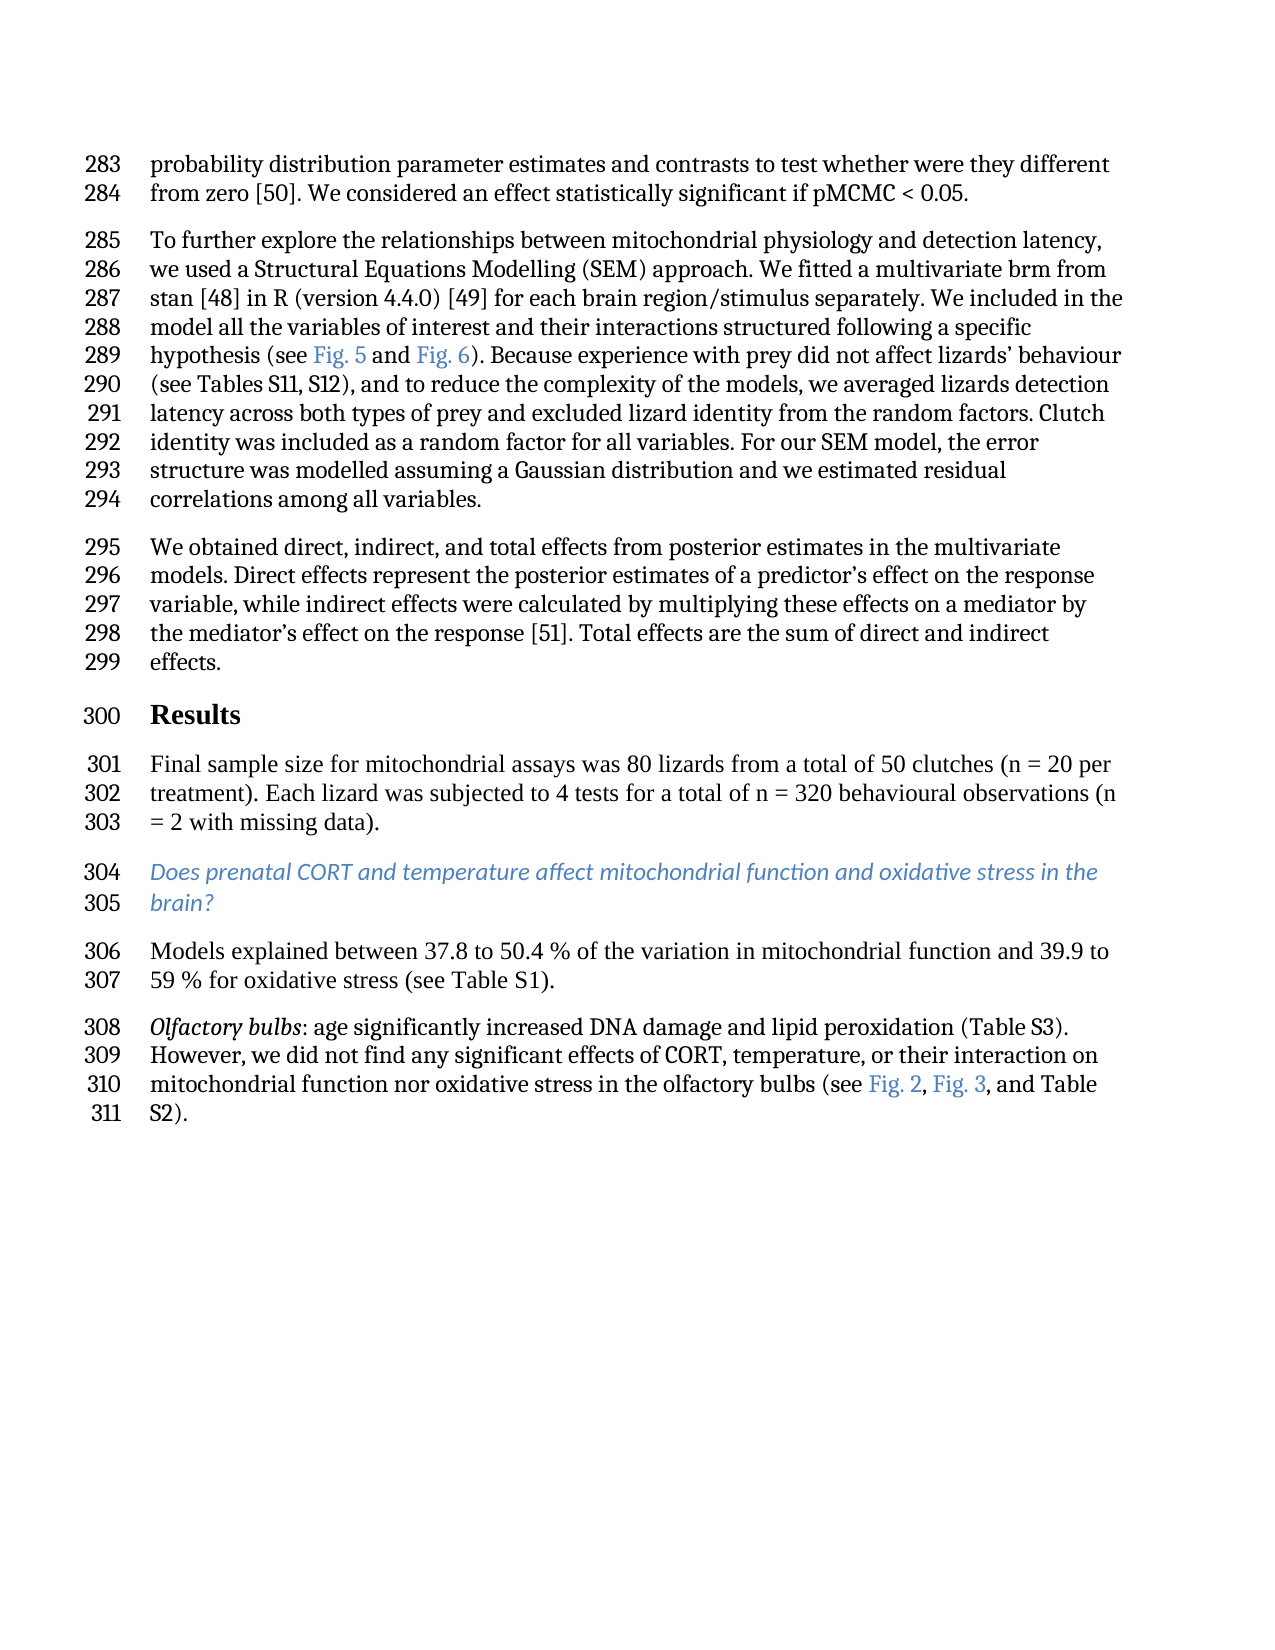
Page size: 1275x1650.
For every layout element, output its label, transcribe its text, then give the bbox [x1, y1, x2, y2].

text To further explore the relationships between mitochondrial physiology and detection latency, we used a Structural Equations Modelling (SEM) approach. We fitted a multivariate brm from stan [48] in R (version 4.4.0) [49] for each brain region/stimulus separately. We included in the model all the variables of interest and their interactions structured following a specific hypothesis (see Fig. 5 and Fig. 6). Because experience with prey did not affect lizards’ behaviour (see Tables S11, S12), and to reduce the complexity of the models, we averaged lizards detection latency across both types of prey and excluded lizard identity from the random factors. Clutch identity was included as a random factor for all variables. For our SEM model, the error structure was modelled assuming a Gaussian distribution and we estimated residual correlations among all variables. [150, 226, 1125, 514]
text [150, 150, 1125, 207]
subtitle Results [150, 697, 1125, 731]
subtitle Does prenatal CORT and temperature affect mitochondrial function and oxidative stress in the brain? [150, 856, 1125, 917]
text Models explained between 37.8 to 50.4 % of the variation in mitochondrial function and 39.9 to 59 % for oxidative stress (see Table S1). [150, 936, 1125, 994]
text Olfactory bulbs: age significantly increased DNA damage and lipid peroxidation (Table S3). However, we did not find any significant effects of CORT, temperature, or their interaction on mitochondrial function nor oxidative stress in the olfactory bulbs (see Fig. 2, Fig. 3, and Table S2). [150, 1012, 1125, 1127]
text We obtained direct, indirect, and total effects from posterior estimates in the multivariate models. Direct effects represent the posterior estimates of a predictor’s effect on the response variable, while indirect effects were calculated by multiplying these effects on a mediator by the mediator’s effect on the response [51]. Total effects are the sum of direct and indirect effects. [150, 532, 1125, 676]
text Final sample size for mitochondrial assays was 80 lizards from a total of 50 clutches (n = 20 per treatment). Each lizard was subjected to 4 tests for a total of n = 320 behavioural observations (n = 2 with missing data). [150, 749, 1125, 836]
